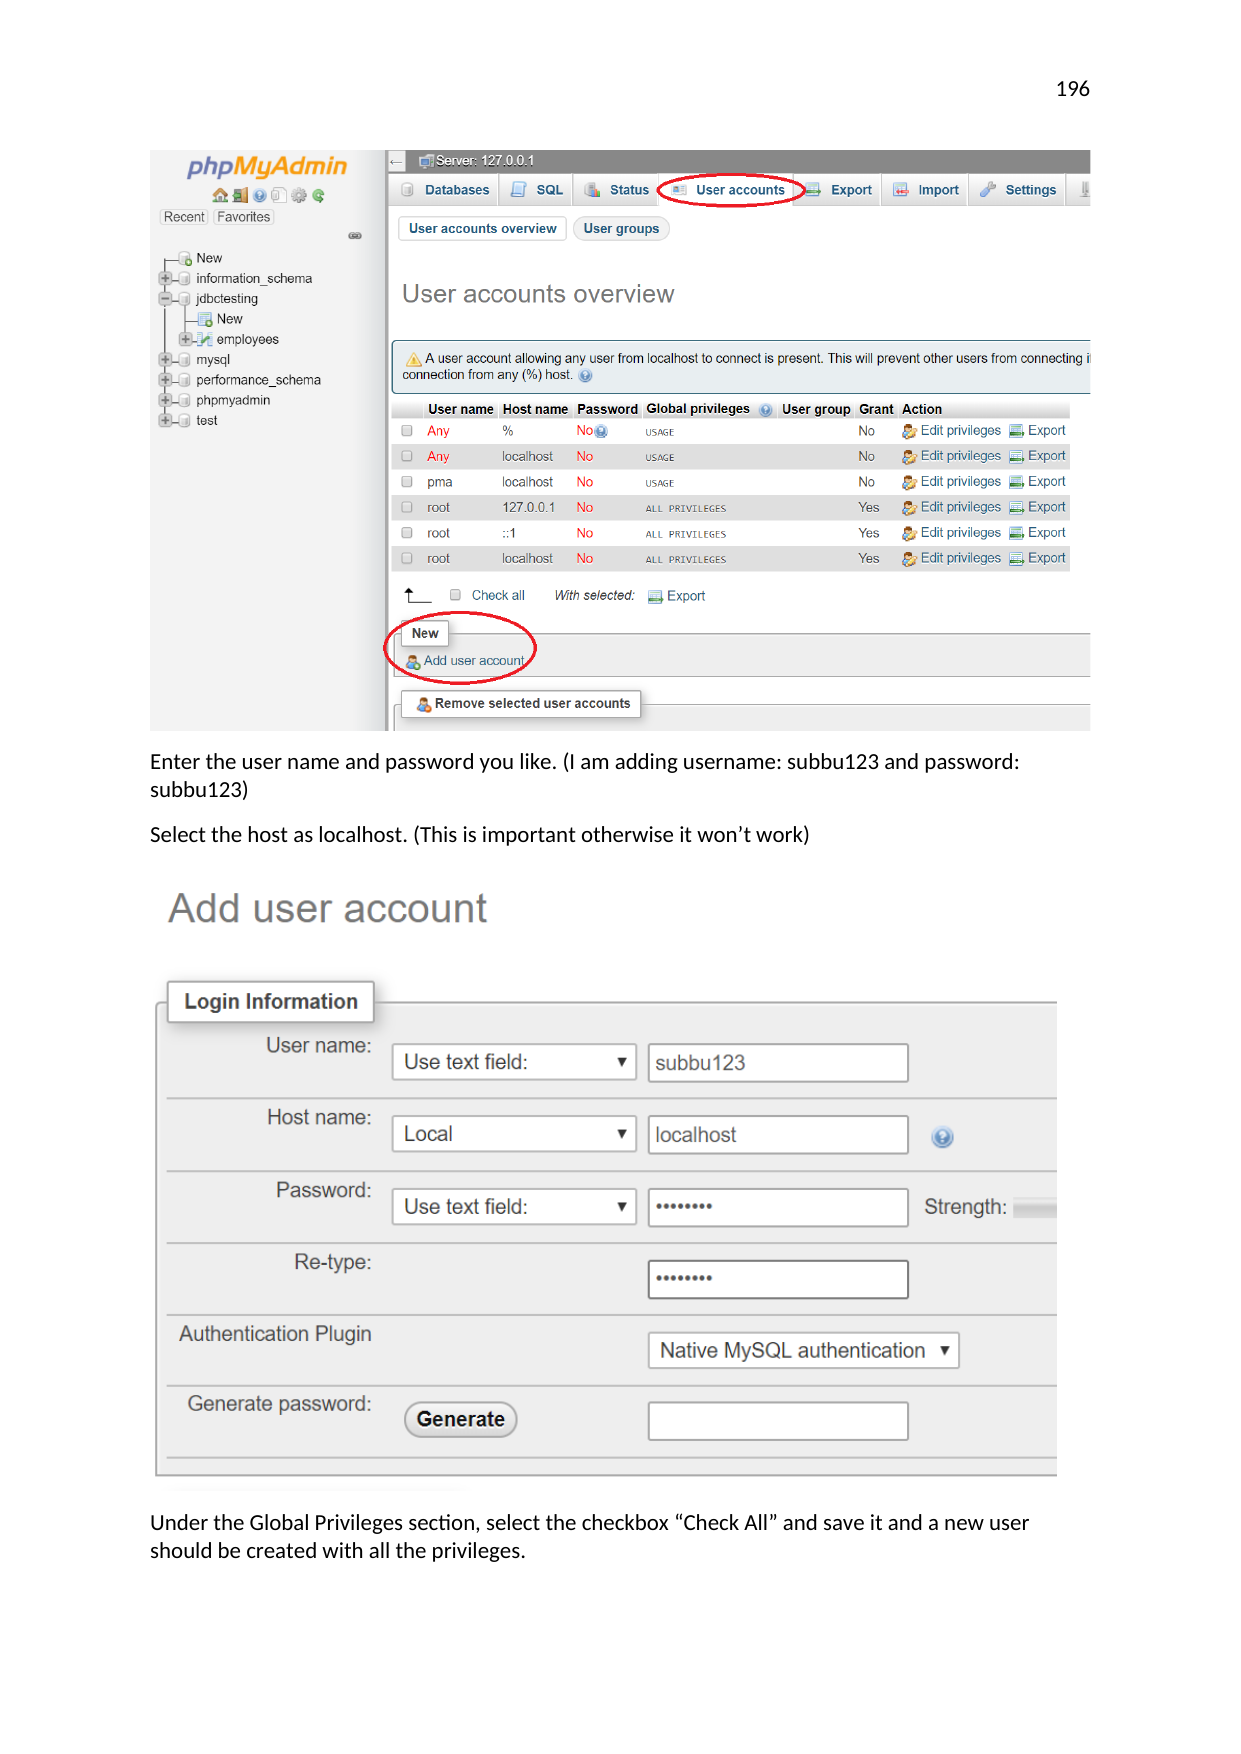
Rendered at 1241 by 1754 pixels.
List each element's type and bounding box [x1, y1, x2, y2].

picture [150, 150, 1091, 731]
picture [150, 864, 1057, 1491]
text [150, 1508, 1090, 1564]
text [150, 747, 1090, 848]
